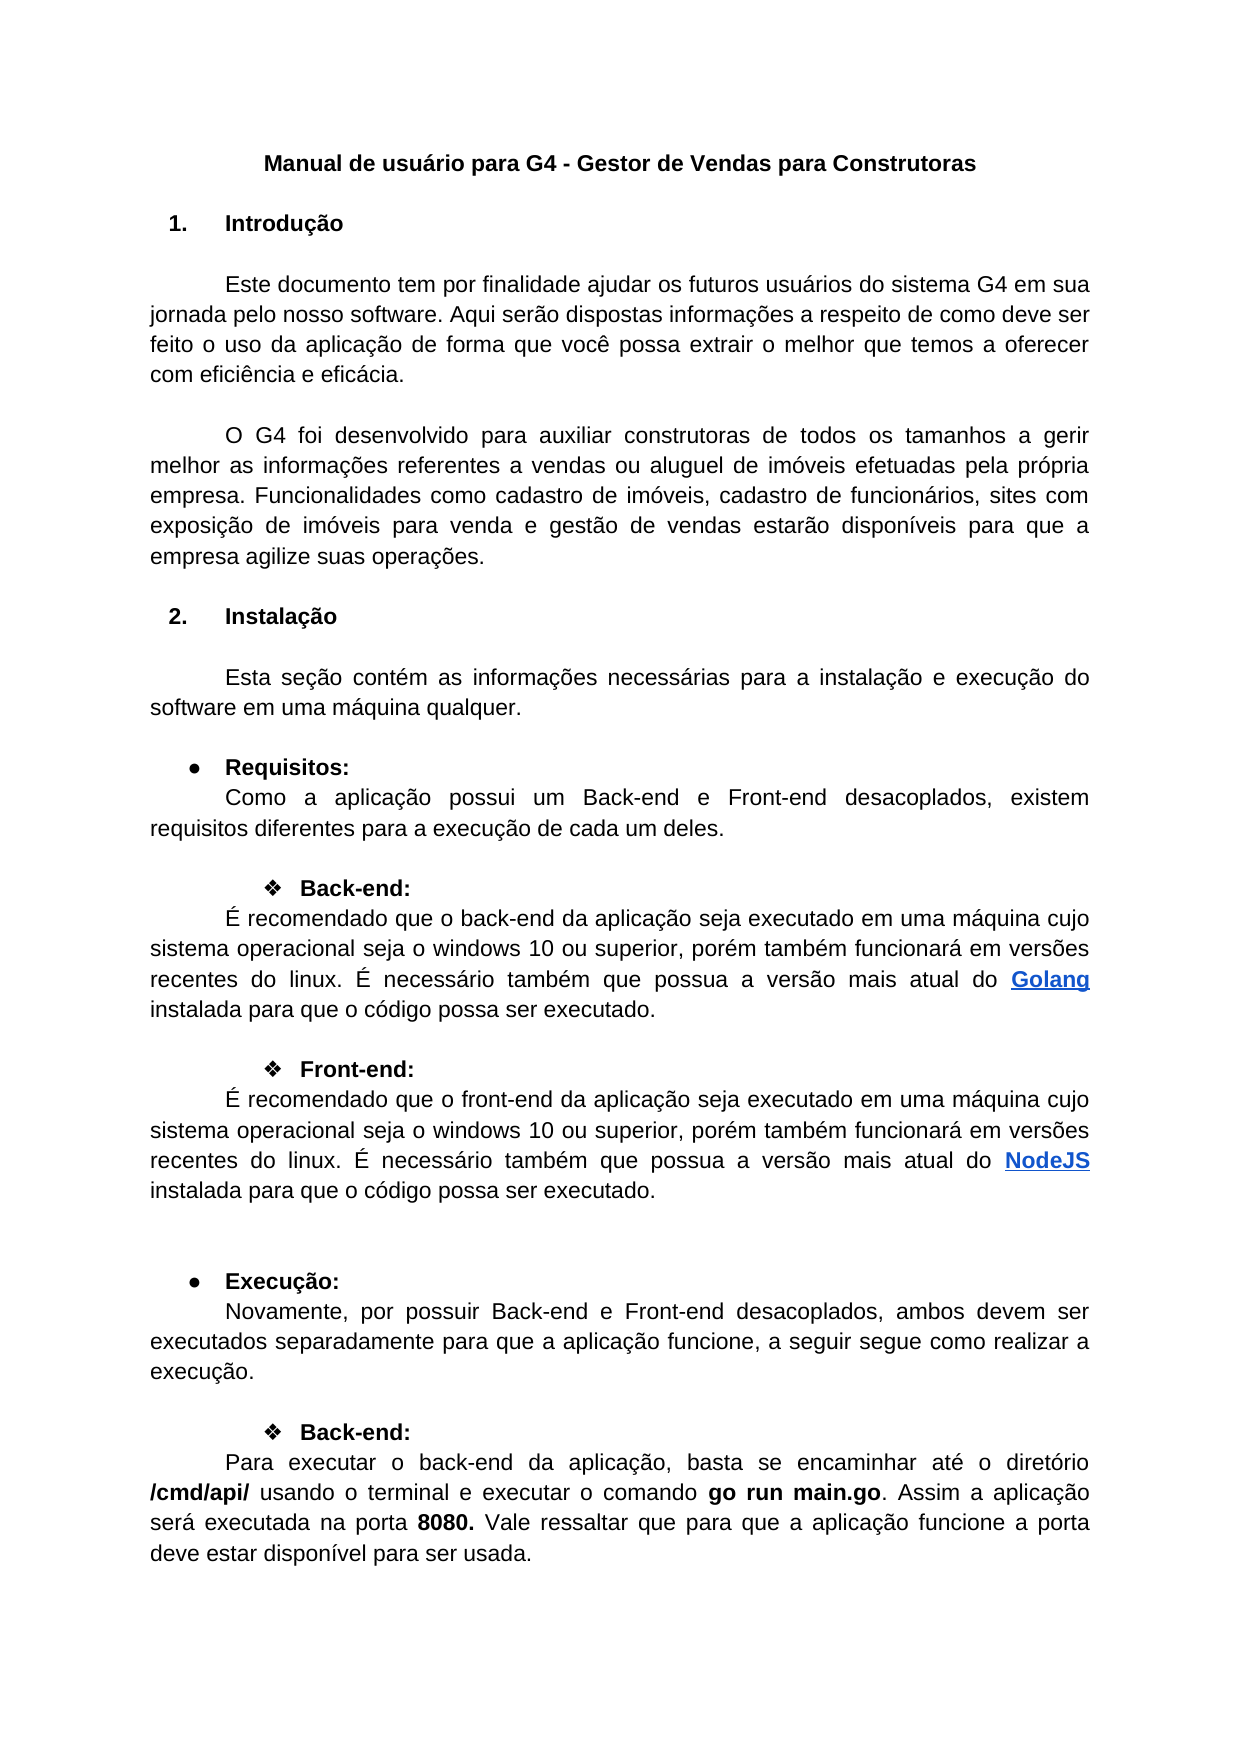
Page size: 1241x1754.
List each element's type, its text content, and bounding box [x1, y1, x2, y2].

text Novamente, por possuir Back-end e Front-end desacoplados, ambos devem ser executados separadamente para que a aplicação funcione, a seguir segue como realizar a execução. [150, 1298, 1090, 1385]
list Front-end: [262, 1056, 1090, 1083]
list Requisitos: [187, 754, 1090, 781]
list Introdução [187, 210, 1090, 237]
text Este documento tem por finalidade ajudar os futuros usuários do sistema G4 em sua jornada pelo nosso software. Aqui serão dispostas informações a respeito de como deve ser feito o uso da aplicação de forma que você possa extrair o melhor que temos a oferecer com eficiência e eficácia. [150, 271, 1090, 388]
text Manual de usuário para G4 - Gestor de Vendas para Construtoras [150, 150, 1090, 176]
text Como a aplicação possui um Back-end e Front-end desacoplados, existem requisitos diferentes para a execução de cada um deles. [150, 784, 1090, 841]
list Back-end: [262, 875, 1090, 901]
text Esta seção contém as informações necessárias para a instalação e execução do software em uma máquina qualquer. [149, 663, 1090, 720]
text O G4 foi desenvolvido para auxiliar construtoras de todos os tamanhos a gerir melhor as informações referentes a vendas ou aluguel de imóveis efetuadas pela própria empresa. Funcionalidades como cadastro de imóveis, cadastro de funcionários, sites com exposição de imóveis para venda e gestão de vendas estarão disponíveis para que a empresa agilize suas operações. [150, 422, 1090, 569]
text É recomendado que o front-end da aplicação seja executado em uma máquina cujo sistema operacional seja o windows 10 ou superior, porém também funcionará em versões recentes do linux. É necessário também que possua a versão mais atual do NodeJS instalada para que o código possa ser executado. [150, 1086, 1090, 1203]
list Back-end: [262, 1419, 1090, 1445]
text É recomendado que o back-end da aplicação seja executado em uma máquina cujo sistema operacional seja o windows 10 ou superior, porém também funcionará em versões recentes do linux. É necessário também que possua a versão mais atual do Golang instalada para que o código possa ser executado. [150, 905, 1090, 1022]
text Para executar o back-end da aplicação, basta se encaminhar até o diretório /cmd/api/ usando o terminal e executar o comando go run main.go. Assim a aplicação será executada na porta 8080. Vale ressaltar que para que a aplicação funcione a porta deve estar disponível para ser usada. [150, 1449, 1090, 1566]
list Execução: [187, 1268, 1090, 1294]
list Instalação [187, 603, 1090, 629]
